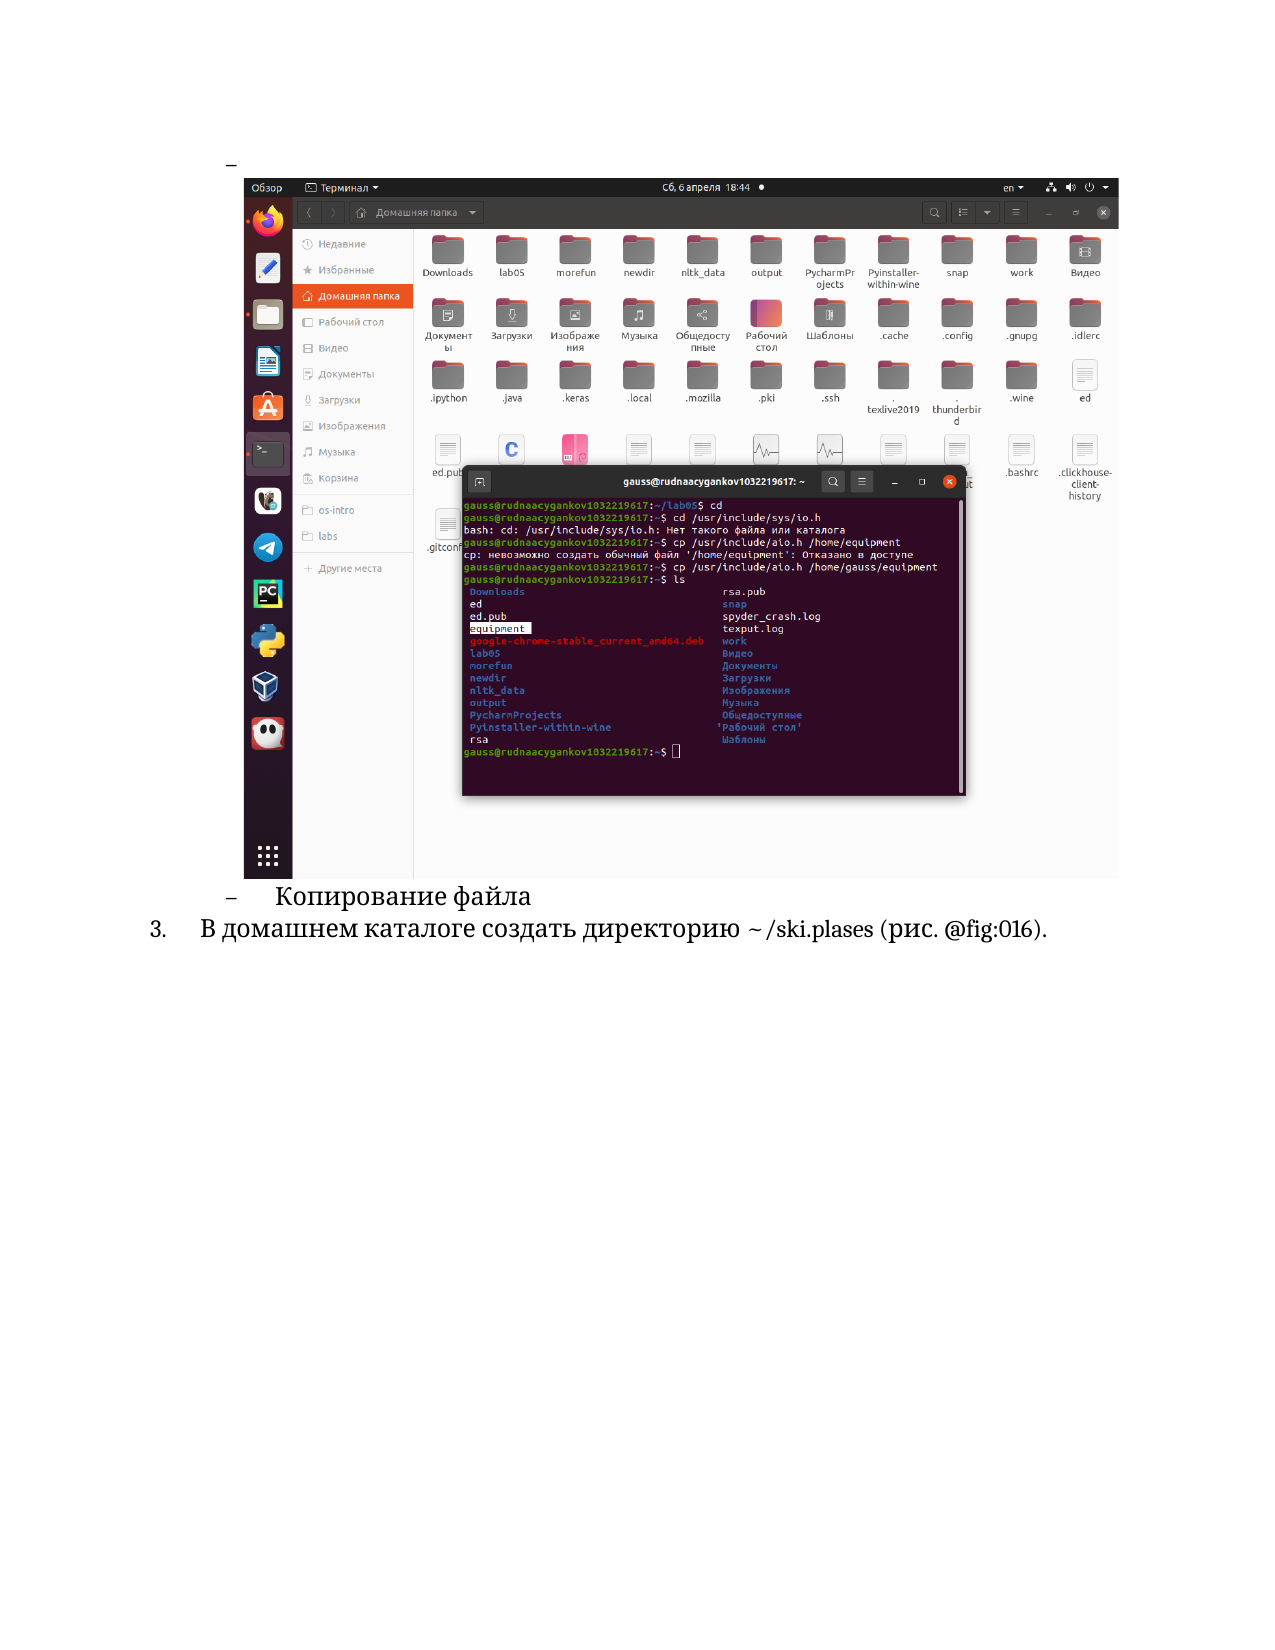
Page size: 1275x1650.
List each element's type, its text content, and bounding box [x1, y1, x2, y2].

picture [243, 178, 1119, 879]
list Копирование файла [225, 882, 1125, 911]
list В домашнем каталоге создать директорию ~/ski.plases (рис. @fig:016). [150, 915, 1125, 944]
